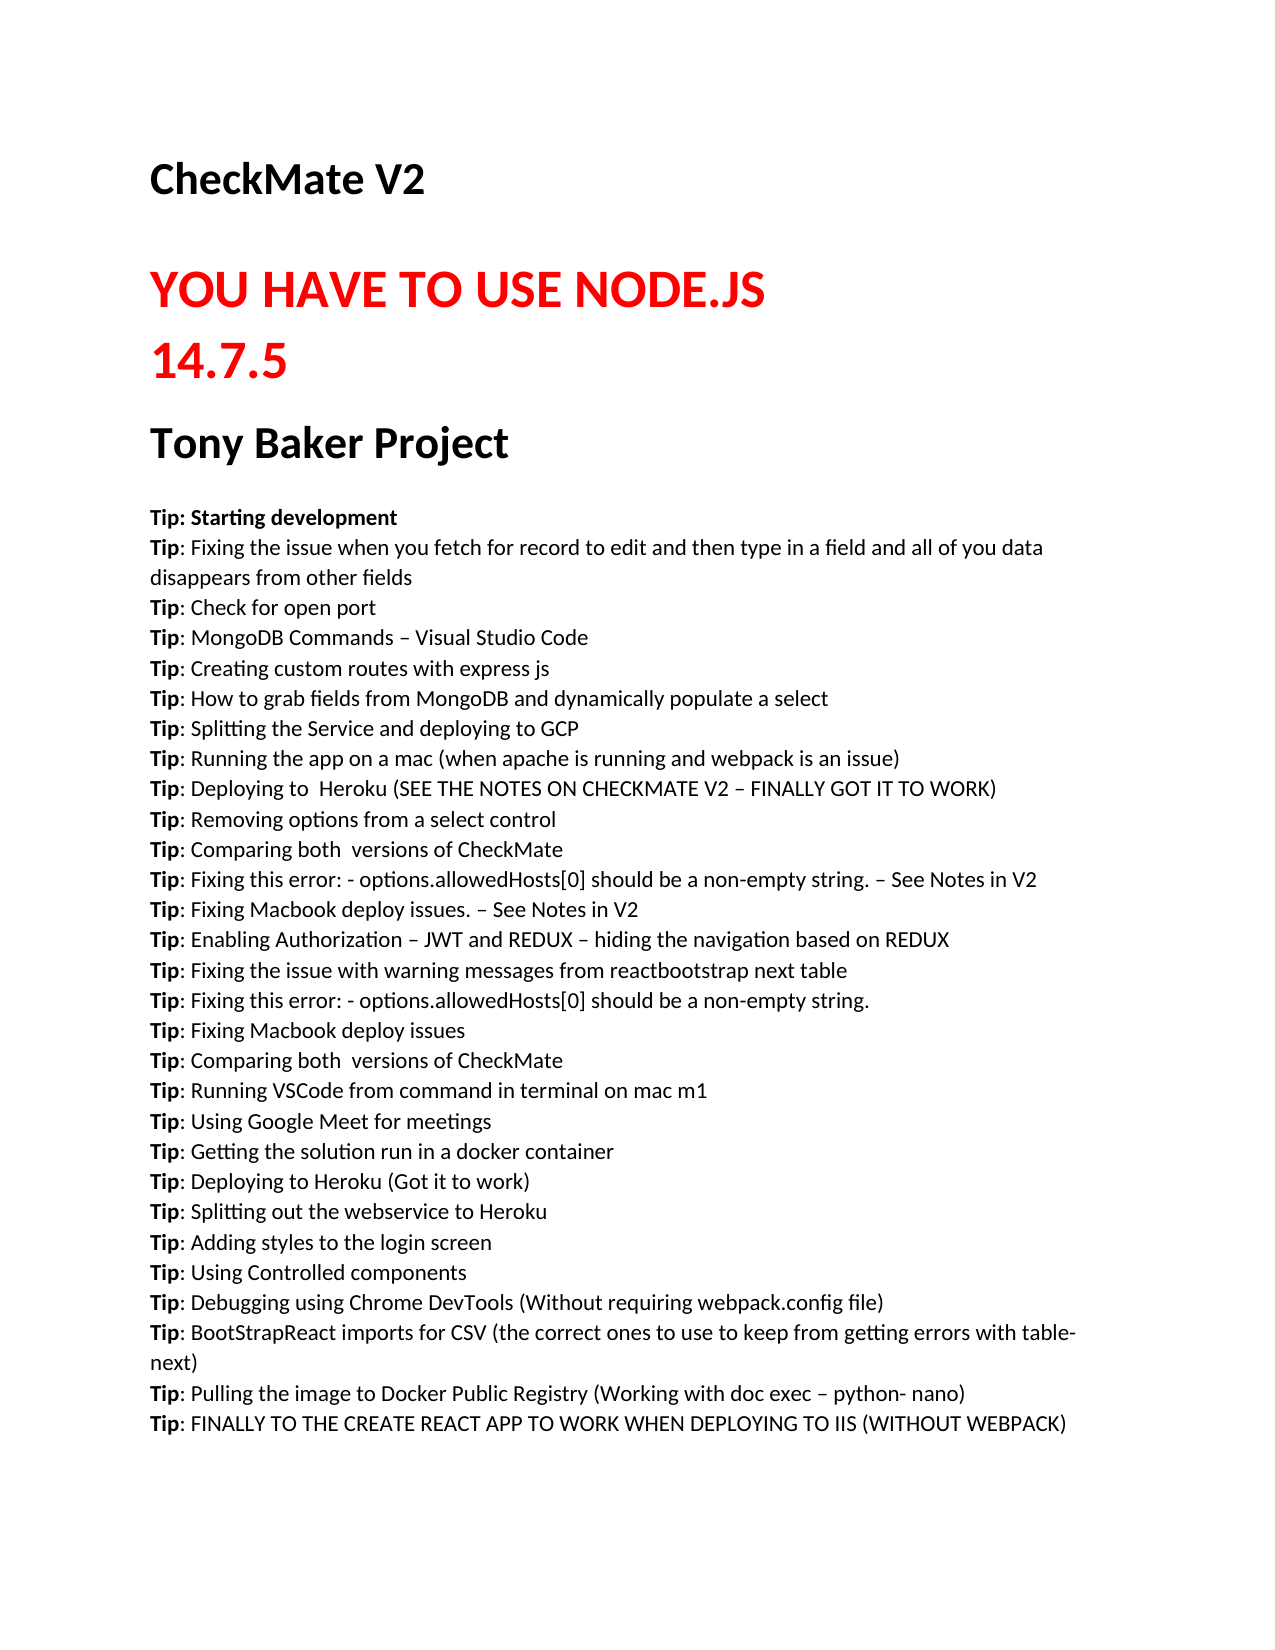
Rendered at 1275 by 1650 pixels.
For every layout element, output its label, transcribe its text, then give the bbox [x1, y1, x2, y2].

text Tony Baker Project Tip: Starting development Tip: Fixing the issue when you fetch for record to edit and then type in a field and all of you data disappears from other fields Tip: Check for open port Tip: MongoDB Commands – Visual Studio Code Tip: Creating custom routes with express js Tip: How to grab fields from MongoDB and dynamically populate a select Tip: Splitting the Service and deploying to GCP Tip: Running the app on a mac (when apache is running and webpack is an issue) Tip: Deploying to Heroku (SEE THE NOTES ON CHECKMATE V2 – FINALLY GOT IT TO WORK) Tip: Removing options from a select control Tip: Comparing both versions of CheckMate Tip: Fixing this error: - options.allowedHosts[0] should be a non-empty string. – See Notes in V2 Tip: Fixing Macbook deploy issues. – See Notes in V2 Tip: Enabling Authorization – JWT and REDUX – hiding the navigation based on REDUX Tip: Fixing the issue with warning messages from reactbootstrap next table Tip: Fixing this error: - options.allowedHosts[0] should be a non-empty string. Tip: Fixing Macbook deploy issues Tip: Comparing both versions of CheckMate Tip: Running VSCode from command in terminal on mac m1 Tip: Using Google Meet for meetings Tip: Getting the solution run in a docker container Tip: Deploying to Heroku (Got it to work) Tip: Splitting out the webservice to Heroku Tip: Adding styles to the login screen Tip: Using Controlled components Tip: Debugging using Chrome DevTools (Without requiring webpack.config file) Tip: BootStrapReact imports for CSV (the correct ones to use to keep from getting errors with table-next) Tip: Pulling the image to Docker Public Registry (Working with doc exec – python- nano) Tip: FINALLY TO THE CREATE REACT APP TO WORK WHEN DEPLOYING TO IIS (WITHOUT WEBPACK) [150, 414, 1125, 1437]
text YOU HAVE TO USE NODE.JS 14.7.5 [150, 255, 1125, 392]
text CheckMate V2 [150, 150, 1125, 236]
